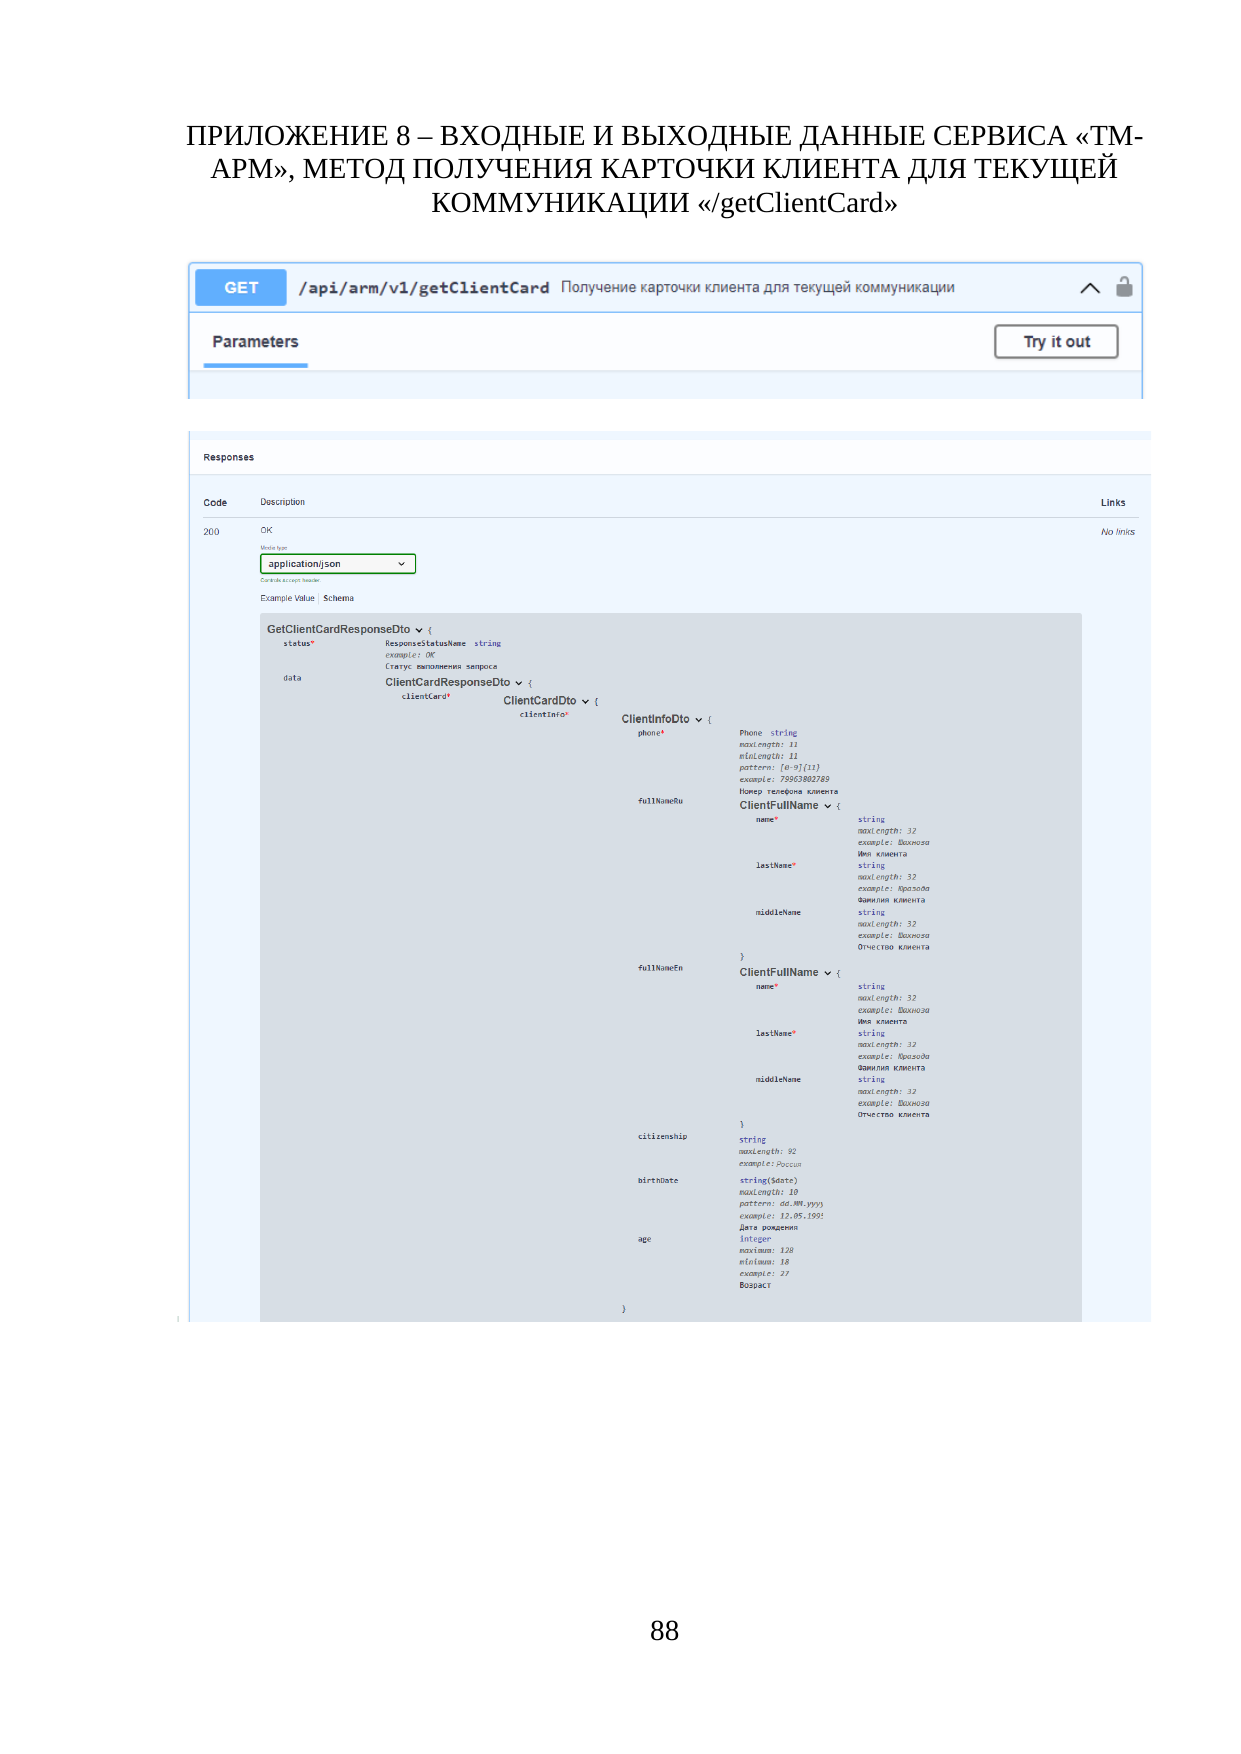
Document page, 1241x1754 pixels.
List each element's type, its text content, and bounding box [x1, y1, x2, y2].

subtitle ПРИЛОЖЕНИЕ 8 – ВХОДНЫЕ И ВЫХОДНЫЕ ДАННЫЕ СЕРВИСА «TM-АРМ», МЕТОД ПОЛУЧЕНИЯ КАРТОЧКИ КЛИЕНТА ДЛЯ ТЕКУЩЕЙ КОММУНИКАЦИИ «/getClientCard» [177, 118, 1152, 219]
picture [177, 431, 1152, 1322]
picture [177, 252, 1152, 399]
